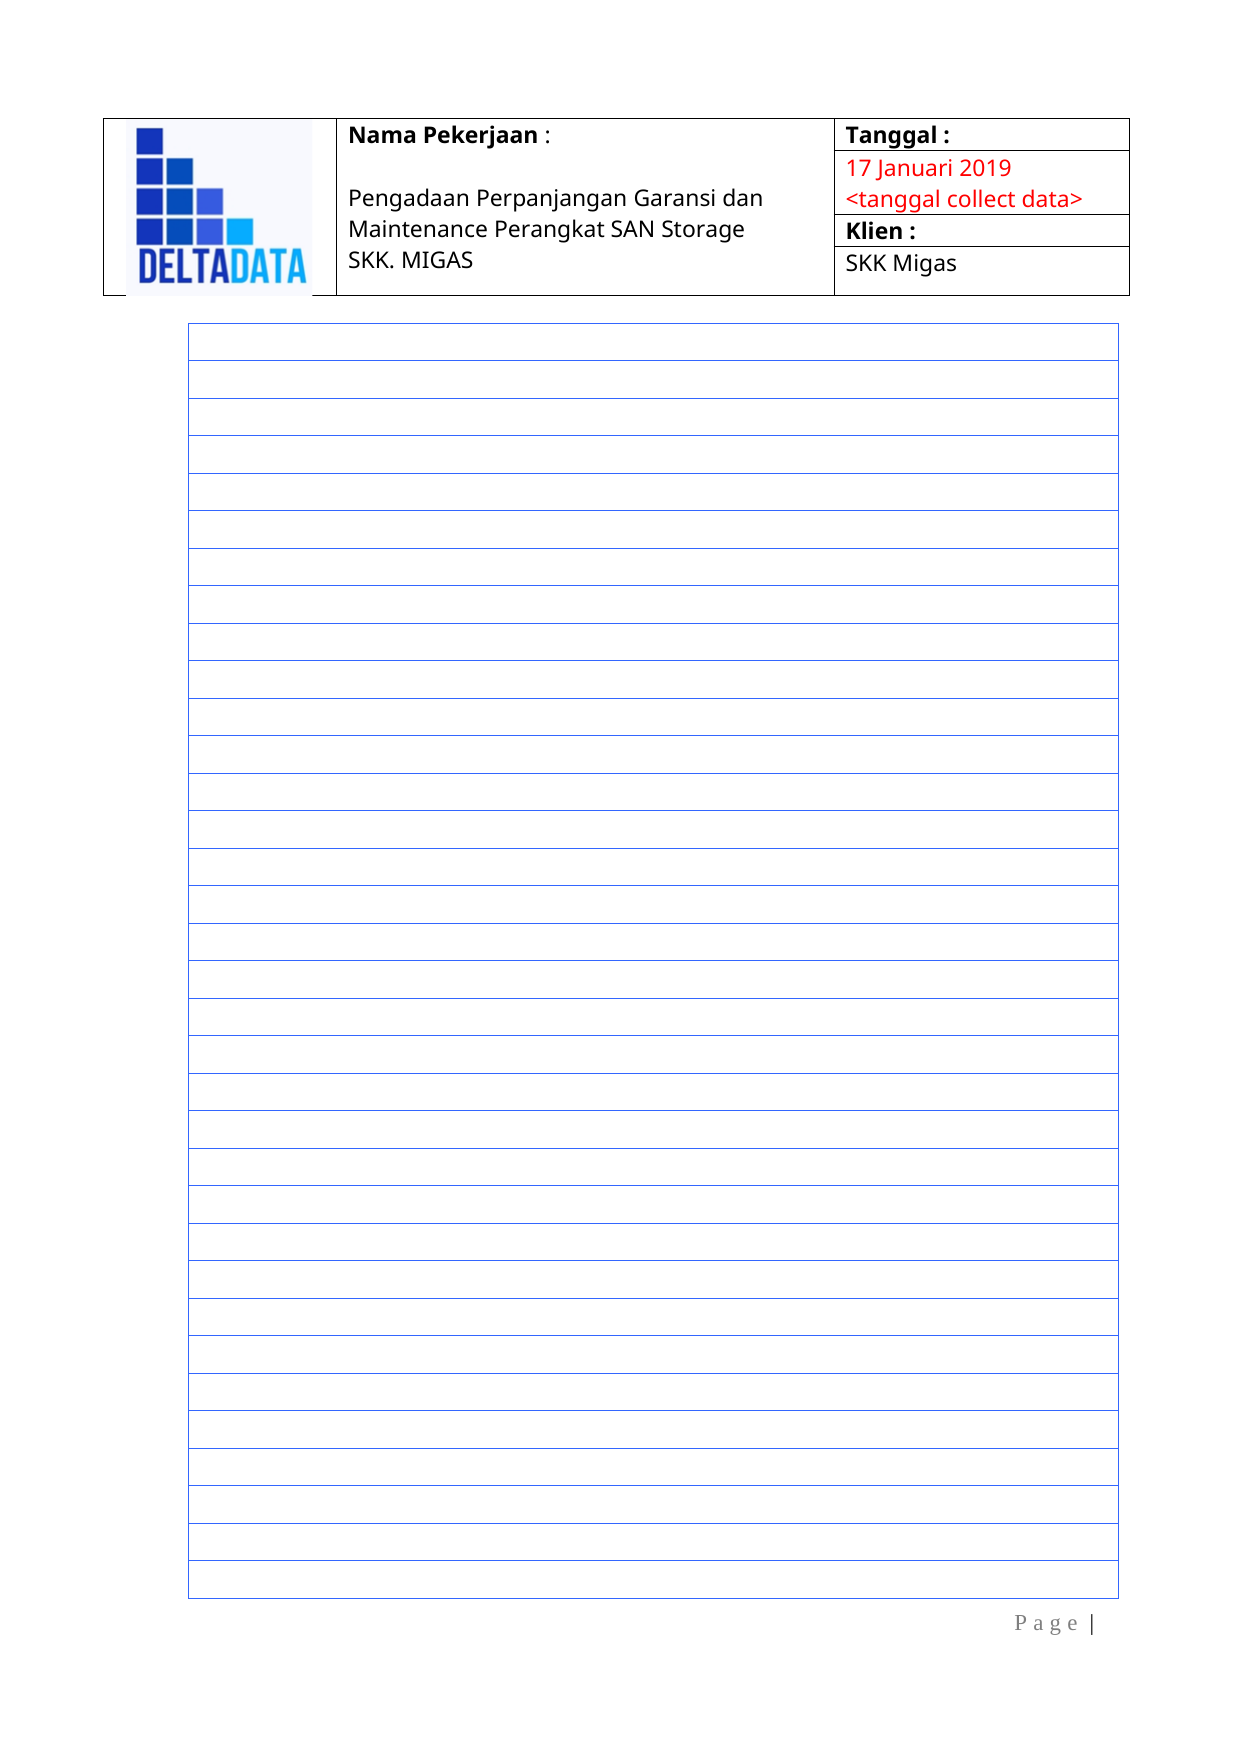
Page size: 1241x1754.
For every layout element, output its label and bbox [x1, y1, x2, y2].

table_cell [765, 1299, 853, 1335]
table_cell [676, 1186, 764, 1223]
table_cell [321, 774, 572, 810]
table_cell [189, 849, 321, 885]
table_cell [676, 774, 764, 810]
table_cell [572, 699, 676, 735]
table_cell [765, 1486, 853, 1523]
table_cell [572, 661, 676, 698]
table_cell [765, 736, 853, 773]
table_cell [942, 1149, 1118, 1185]
table_cell [853, 886, 942, 923]
table_cell [676, 586, 764, 623]
table_cell [572, 1224, 676, 1260]
table_cell [572, 1074, 676, 1110]
table_cell [853, 811, 942, 848]
table_cell [942, 736, 1118, 773]
table_cell [765, 699, 853, 735]
table_cell [321, 361, 572, 398]
table_cell [765, 811, 853, 848]
table_cell [765, 1036, 853, 1073]
table_cell [765, 999, 853, 1035]
table_cell [321, 1299, 572, 1335]
table_cell [765, 1561, 853, 1598]
table_cell [765, 1224, 853, 1260]
table_cell [853, 1261, 942, 1298]
table_cell [676, 1524, 764, 1560]
table_cell [321, 1036, 572, 1073]
table_cell [572, 774, 676, 810]
table_cell [321, 624, 572, 660]
table_cell [676, 436, 764, 473]
table_cell [853, 1449, 942, 1485]
table_cell [942, 849, 1118, 885]
table_cell [942, 624, 1118, 660]
table_cell [676, 361, 764, 398]
table_cell [765, 1111, 853, 1148]
table_cell [189, 474, 321, 510]
table_cell [942, 474, 1118, 510]
table_cell [572, 1411, 676, 1448]
table_cell [765, 1261, 853, 1298]
table_cell [853, 661, 942, 698]
table_cell [676, 324, 764, 360]
table_cell [321, 1524, 572, 1560]
table_cell [572, 924, 676, 960]
table_cell [942, 661, 1118, 698]
table_cell [676, 399, 764, 435]
table_cell [853, 961, 942, 998]
table_cell [321, 961, 572, 998]
table_cell [676, 886, 764, 923]
table_cell [676, 624, 764, 660]
table_cell [321, 324, 572, 360]
table_cell [942, 886, 1118, 923]
table_cell [676, 1486, 764, 1523]
table_cell [942, 1186, 1118, 1223]
table_cell [321, 399, 572, 435]
table_cell [853, 1336, 942, 1373]
table_cell [676, 549, 764, 585]
table_cell [942, 1111, 1118, 1148]
table_cell [189, 511, 321, 548]
table_cell [321, 1074, 572, 1110]
table_cell [853, 1486, 942, 1523]
table_cell [676, 1036, 764, 1073]
table_cell [321, 436, 572, 473]
table_cell [942, 699, 1118, 735]
table_cell [853, 924, 942, 960]
table_cell [189, 1186, 321, 1223]
table_cell [676, 811, 764, 848]
table_cell [765, 586, 853, 623]
table_cell [572, 474, 676, 510]
table_cell [189, 1261, 321, 1298]
table_cell [321, 1411, 572, 1448]
table_cell [572, 1449, 676, 1485]
table_cell [321, 811, 572, 848]
table_cell [765, 1524, 853, 1560]
table_cell [765, 399, 853, 435]
table_cell [853, 1186, 942, 1223]
table_cell [572, 624, 676, 660]
table_cell [942, 549, 1118, 585]
table_cell [942, 1074, 1118, 1110]
table_cell [321, 924, 572, 960]
table_cell [942, 511, 1118, 548]
table_cell [189, 1449, 321, 1485]
table_cell [853, 361, 942, 398]
table_cell [765, 549, 853, 585]
table_cell [853, 736, 942, 773]
table_cell [942, 1561, 1118, 1598]
table_cell [321, 1111, 572, 1148]
table_cell [676, 924, 764, 960]
table_cell [765, 511, 853, 548]
table_cell [572, 736, 676, 773]
table_cell [321, 1149, 572, 1185]
table_cell [676, 1224, 764, 1260]
table_cell [321, 1186, 572, 1223]
table_cell [321, 1336, 572, 1373]
table_cell [853, 399, 942, 435]
table_cell [942, 1224, 1118, 1260]
table_cell [321, 1374, 572, 1410]
table_cell [942, 774, 1118, 810]
table_cell [572, 399, 676, 435]
table_cell [765, 961, 853, 998]
table_cell [853, 436, 942, 473]
table_cell [572, 961, 676, 998]
table_cell [572, 1186, 676, 1223]
table_cell [321, 511, 572, 548]
table_cell [572, 1486, 676, 1523]
table_cell [765, 924, 853, 960]
table_cell [676, 1299, 764, 1335]
table_cell [321, 661, 572, 698]
table_cell [321, 736, 572, 773]
table_cell [853, 699, 942, 735]
table_cell [321, 1486, 572, 1523]
table_cell [676, 511, 764, 548]
table_cell [572, 1036, 676, 1073]
table_cell [189, 736, 321, 773]
table_cell [189, 586, 321, 623]
table_cell [942, 399, 1118, 435]
table_cell [572, 886, 676, 923]
table_cell [321, 1561, 572, 1598]
table_cell [572, 1149, 676, 1185]
table_cell [189, 1299, 321, 1335]
picture [126, 119, 313, 296]
table_cell [572, 1336, 676, 1373]
table_cell [189, 924, 321, 960]
table_cell [572, 1524, 676, 1560]
table_cell [765, 849, 853, 885]
table_cell [765, 886, 853, 923]
table_cell [321, 1261, 572, 1298]
table_cell [853, 1149, 942, 1185]
table_cell [853, 511, 942, 548]
table_cell [765, 324, 853, 360]
table_cell [189, 324, 321, 360]
table_cell [676, 961, 764, 998]
table_cell [189, 1336, 321, 1373]
table_cell [189, 661, 321, 698]
table_cell [853, 324, 942, 360]
table_cell [676, 1336, 764, 1373]
table_cell [189, 774, 321, 810]
table_cell [942, 324, 1118, 360]
table_cell [572, 361, 676, 398]
table_cell [853, 1561, 942, 1598]
table_cell [853, 1036, 942, 1073]
table_cell [189, 886, 321, 923]
table_cell [189, 1074, 321, 1110]
table_cell [853, 774, 942, 810]
table_cell [765, 661, 853, 698]
table_cell [189, 1486, 321, 1523]
table_cell [853, 549, 942, 585]
table_cell [676, 1074, 764, 1110]
table_cell [853, 1224, 942, 1260]
table_cell [942, 1299, 1118, 1335]
table_cell [676, 474, 764, 510]
table_cell [572, 586, 676, 623]
table_cell [189, 399, 321, 435]
table_cell [942, 1036, 1118, 1073]
table_cell [321, 699, 572, 735]
table_cell [765, 1149, 853, 1185]
table_cell [572, 511, 676, 548]
table_cell [765, 474, 853, 510]
table_cell [189, 1036, 321, 1073]
table_cell [189, 361, 321, 398]
table_cell [942, 811, 1118, 848]
table_cell [189, 1374, 321, 1410]
table_cell [765, 1336, 853, 1373]
table_cell [676, 999, 764, 1035]
table_cell [189, 436, 321, 473]
table_cell [765, 361, 853, 398]
table_cell [942, 1261, 1118, 1298]
table_cell [765, 436, 853, 473]
table_cell [765, 1186, 853, 1223]
table_cell [189, 699, 321, 735]
table_cell [676, 1561, 764, 1598]
table_cell [765, 1374, 853, 1410]
table_cell [189, 1411, 321, 1448]
table_cell [572, 849, 676, 885]
table_cell [676, 1149, 764, 1185]
table_cell [572, 1261, 676, 1298]
table_cell [321, 586, 572, 623]
table_cell [853, 1524, 942, 1560]
table_cell [572, 436, 676, 473]
table_cell [572, 549, 676, 585]
table_cell [853, 1411, 942, 1448]
table_cell [853, 1374, 942, 1410]
table_cell [853, 586, 942, 623]
table_cell [572, 811, 676, 848]
table_cell [189, 961, 321, 998]
table_cell [676, 1111, 764, 1148]
table_cell [676, 661, 764, 698]
table_cell [676, 849, 764, 885]
table_cell [676, 1411, 764, 1448]
table_cell [676, 1261, 764, 1298]
table_cell [189, 1149, 321, 1185]
table_cell [853, 474, 942, 510]
table_cell [572, 1299, 676, 1335]
table_cell [572, 999, 676, 1035]
table_cell [853, 1299, 942, 1335]
table_cell [321, 999, 572, 1035]
table_cell [321, 1224, 572, 1260]
table_cell [853, 999, 942, 1035]
table_cell [942, 436, 1118, 473]
table_cell [321, 1449, 572, 1485]
table_cell [853, 624, 942, 660]
table_cell [189, 1524, 321, 1560]
table_cell [942, 1524, 1118, 1560]
table_cell [189, 1561, 321, 1598]
table_cell [765, 1074, 853, 1110]
table_cell [942, 999, 1118, 1035]
table_cell [189, 624, 321, 660]
table_cell [321, 549, 572, 585]
table_cell [942, 1374, 1118, 1410]
table_cell [765, 774, 853, 810]
table_cell [321, 474, 572, 510]
table_cell [321, 886, 572, 923]
table_cell [189, 1224, 321, 1260]
table_cell [765, 1411, 853, 1448]
table_cell [676, 1374, 764, 1410]
table_cell [942, 1449, 1118, 1485]
table_cell [853, 849, 942, 885]
table_cell [189, 549, 321, 585]
table_cell [942, 924, 1118, 960]
table_cell [189, 999, 321, 1035]
table_cell [676, 736, 764, 773]
table_cell [853, 1111, 942, 1148]
table_cell [189, 811, 321, 848]
table_cell [189, 1111, 321, 1148]
table_cell [572, 1374, 676, 1410]
table_cell [942, 361, 1118, 398]
table_cell [572, 1561, 676, 1598]
table_cell [942, 961, 1118, 998]
table_cell [853, 1074, 942, 1110]
table_cell [572, 324, 676, 360]
table_cell [942, 1486, 1118, 1523]
table_cell [765, 1449, 853, 1485]
table_cell [765, 624, 853, 660]
table_cell [942, 1336, 1118, 1373]
table_cell [942, 586, 1118, 623]
table_cell [572, 1111, 676, 1148]
table_cell [676, 699, 764, 735]
table_cell [942, 1411, 1118, 1448]
table_cell [321, 849, 572, 885]
table_cell [676, 1449, 764, 1485]
